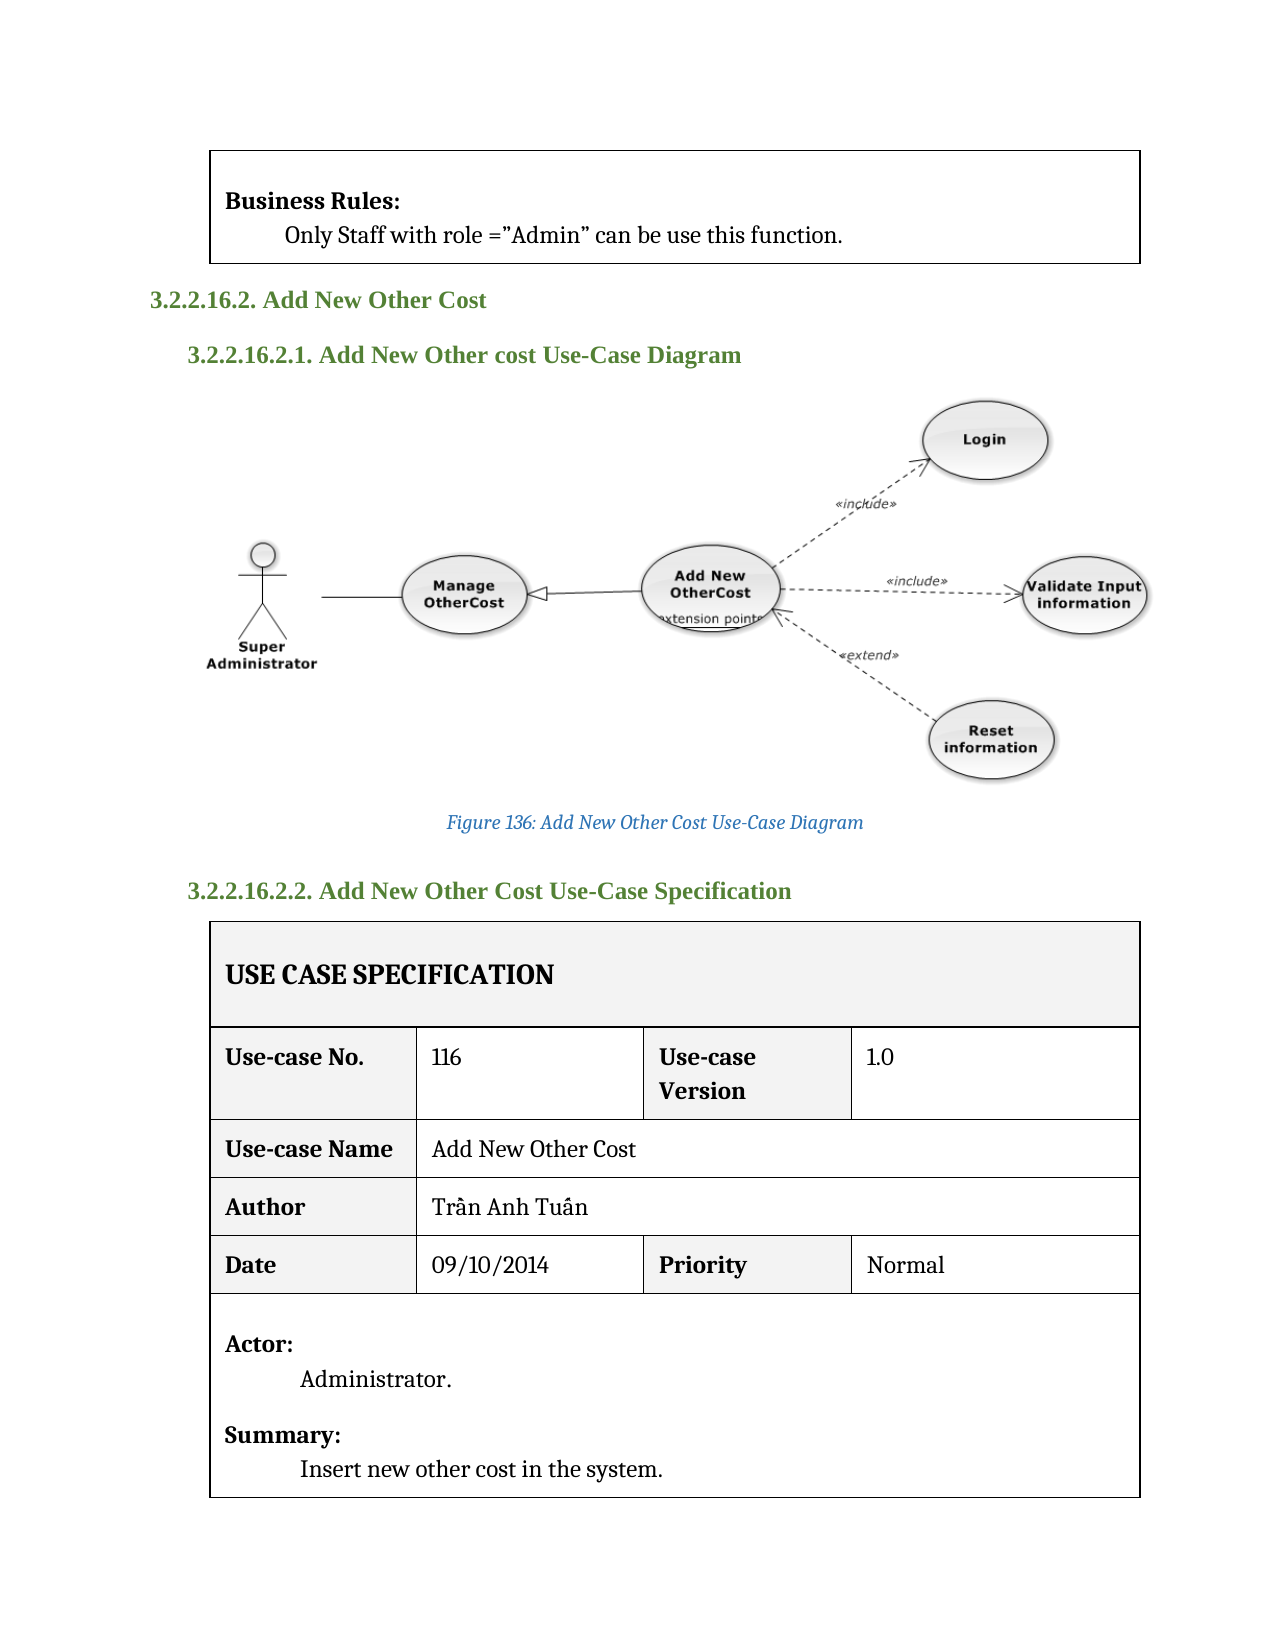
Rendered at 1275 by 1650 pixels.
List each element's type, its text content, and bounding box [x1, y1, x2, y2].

table_cell Use-case No. [211, 1028, 416, 1119]
table_cell Add New Other Cost [417, 1120, 1139, 1177]
table_cell Normal [852, 1236, 1139, 1293]
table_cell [211, 1294, 1139, 1497]
table_cell 1.0 [852, 1028, 1139, 1119]
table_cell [211, 151, 1139, 263]
subtitle Add New Other cost Use-Case Diagram [187, 341, 1125, 369]
picture [187, 385, 1163, 795]
table_cell Use-case Version [644, 1028, 851, 1119]
subtitle Add New Other Cost [150, 285, 1125, 314]
table_cell Use-case Name [211, 1120, 416, 1177]
table_cell Date [211, 1236, 416, 1293]
table_cell Priority [644, 1236, 851, 1293]
table_cell Trần Anh Tuấn [417, 1178, 1139, 1235]
table_cell 09/10/2014 [417, 1236, 643, 1293]
table_cell Author [211, 1178, 416, 1235]
table_cell UC0082 [417, 1028, 643, 1119]
table_header USE CASE SPECIFICATION [211, 922, 1139, 1026]
subtitle Add New Other Cost Use-Case Specification [187, 876, 1125, 905]
